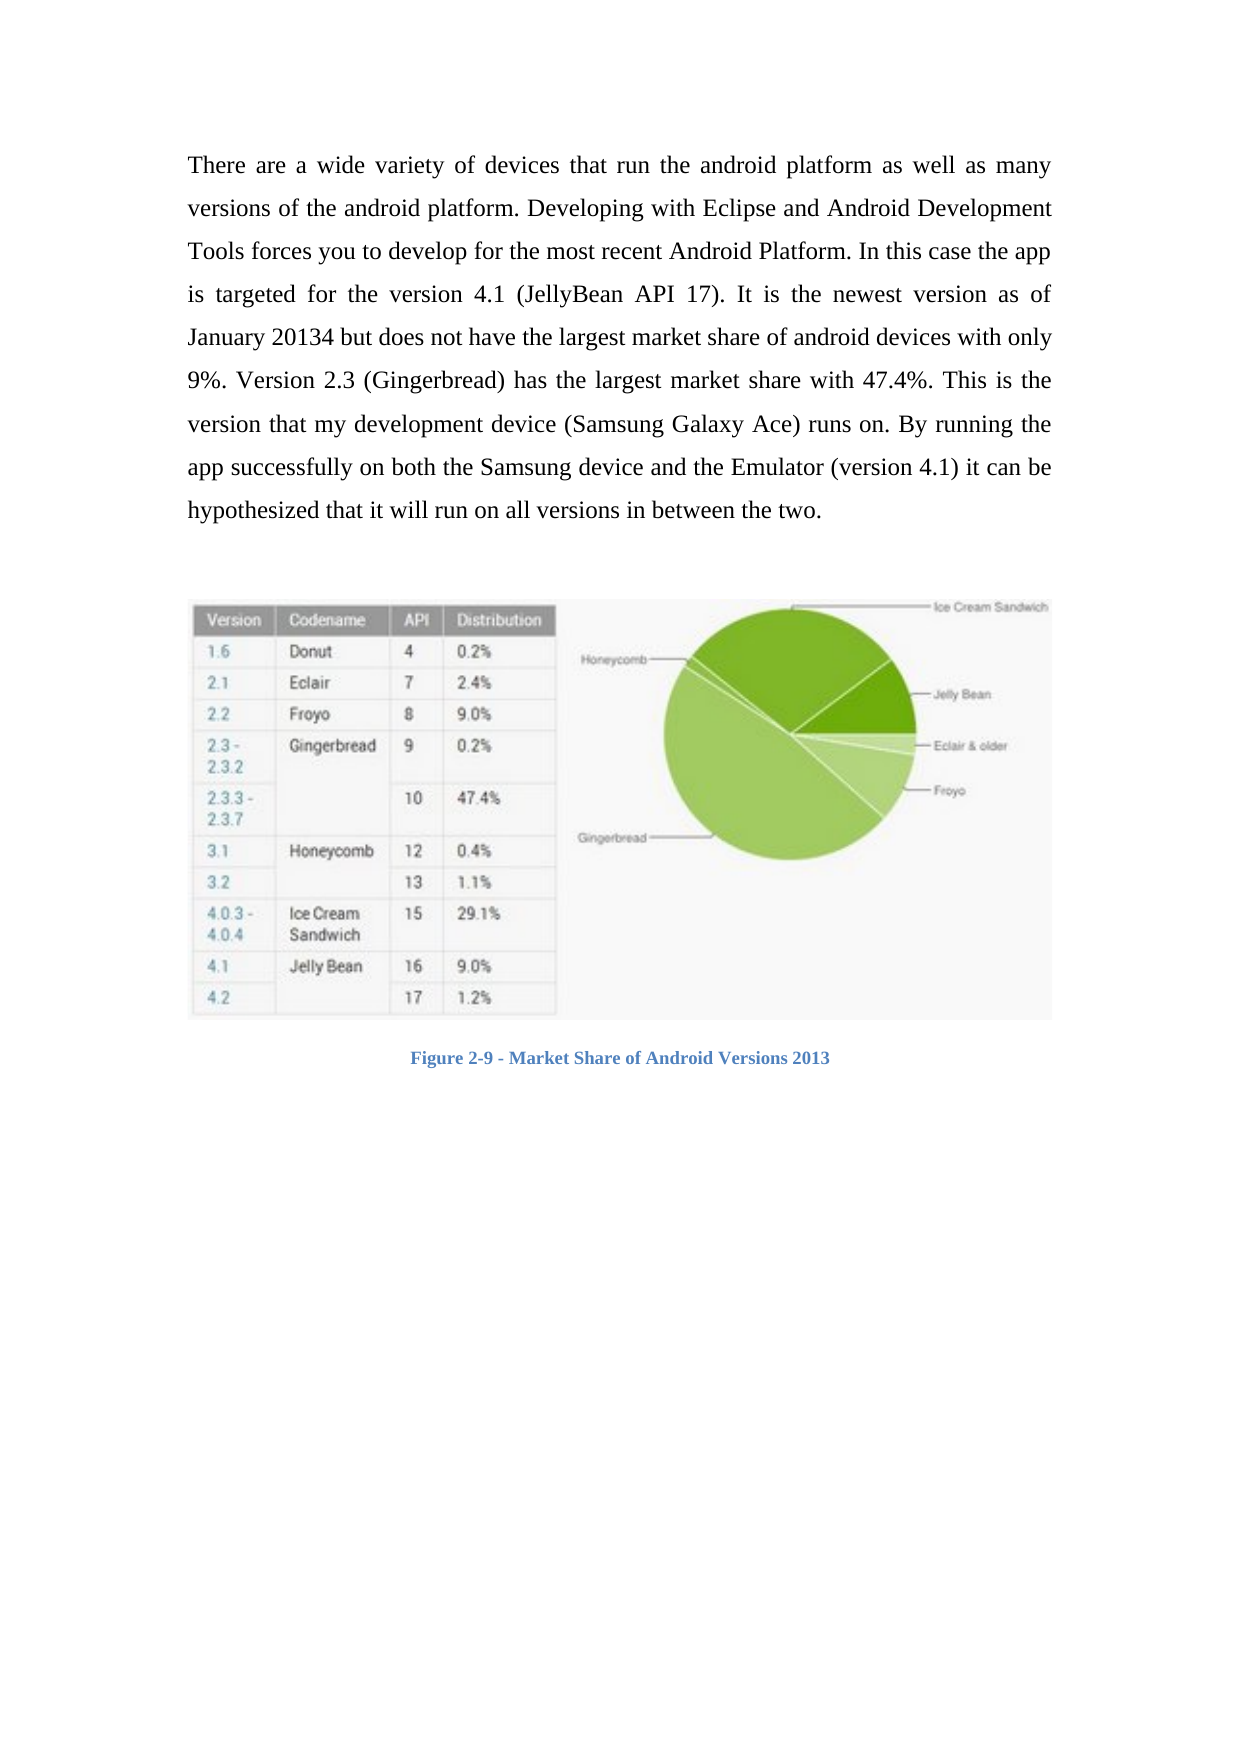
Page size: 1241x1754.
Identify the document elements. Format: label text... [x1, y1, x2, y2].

picture [187, 599, 1053, 1020]
text There are a wide variety of devices that run the android platform as well as many versions of the android platform. Developing with Eclipse and Android Development Tools forces you to develop for the most recent Android Platform. In this case the app is targeted for the version 4.1 (JellyBean API 17). It is the newest version as of January 2013 but does not have the largest market share of android devices with only 9%. Version 2.3 (Gingerbread) has the largest market share with 47.4%. This is the version that my development device (Samsung Galaxy Ace) runs on. By running the app successfully on both the Samsung device and the Emulator (version 4.1) it can be hypothesized that it will run on all versions in between the two. [187, 150, 1053, 524]
